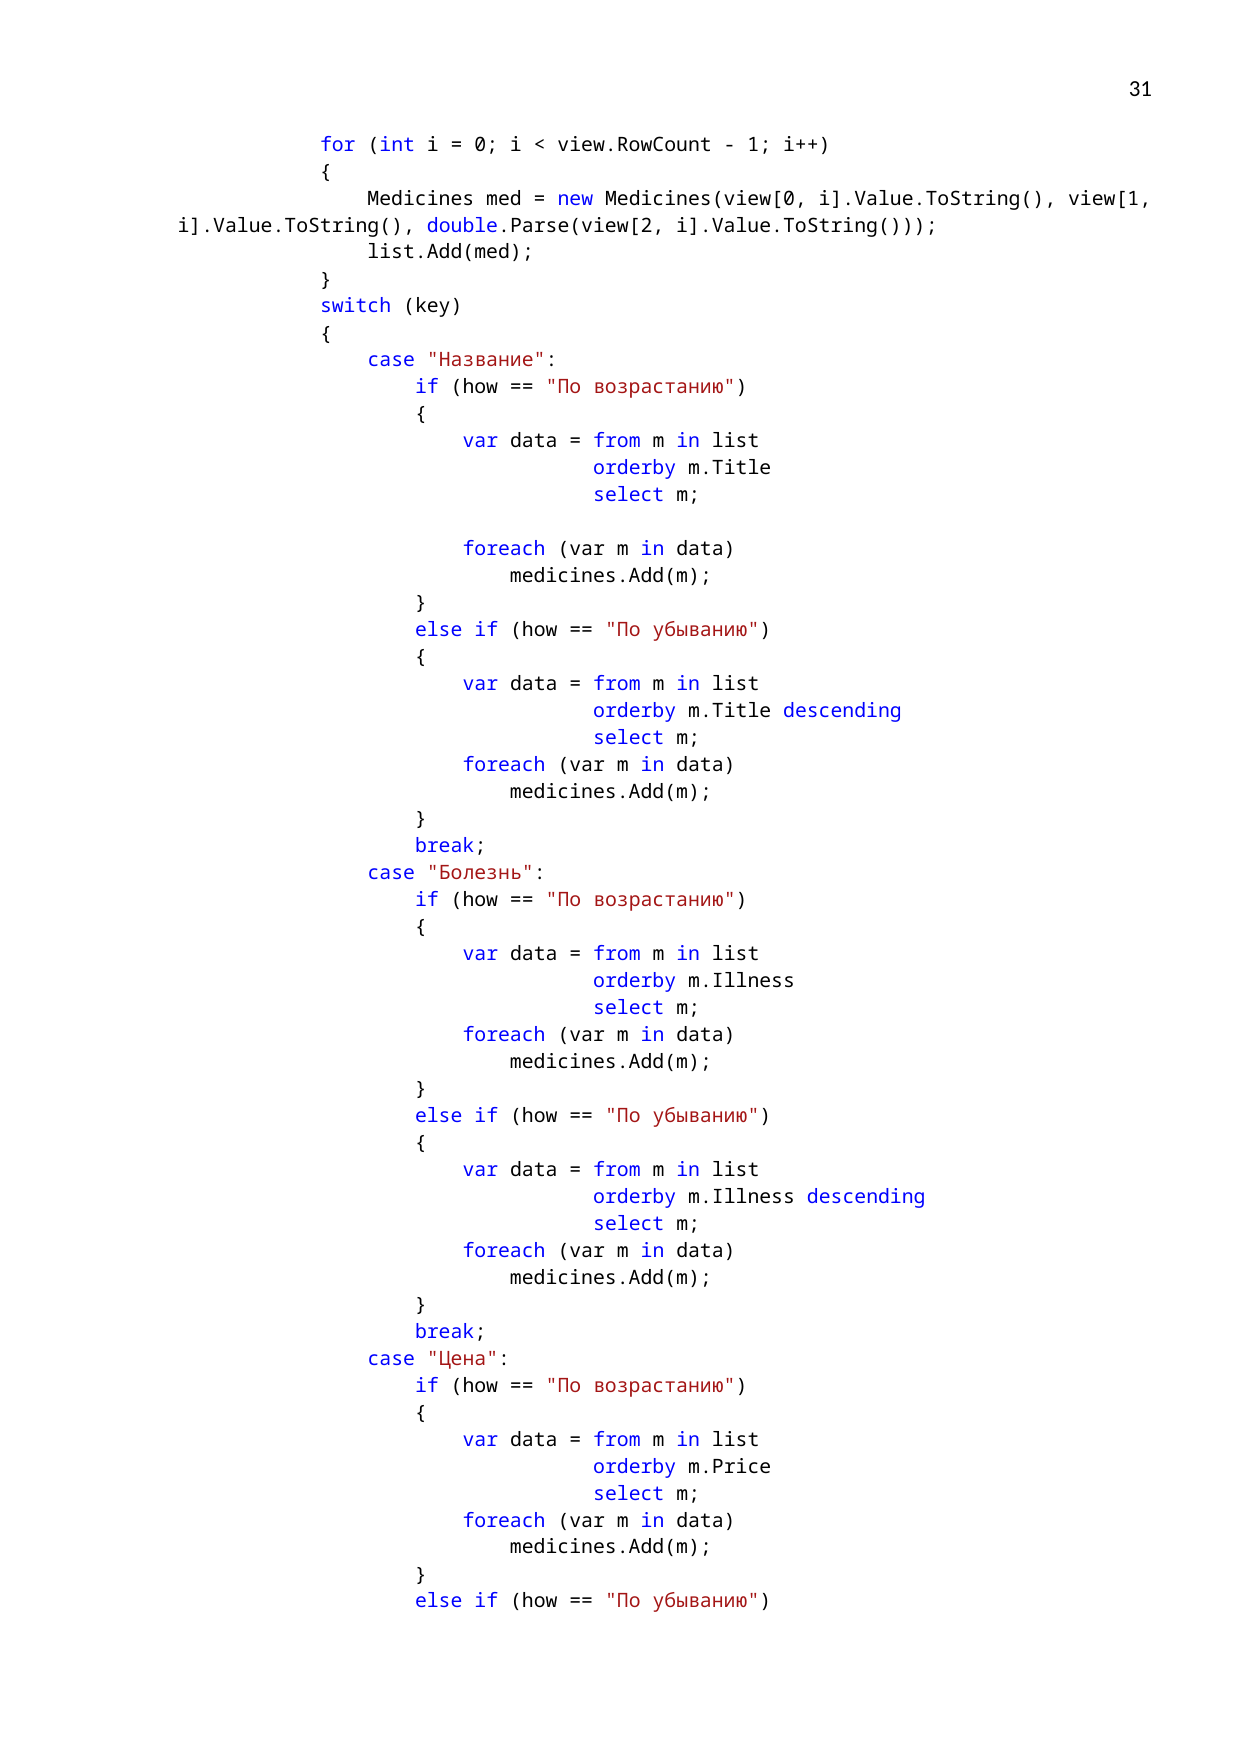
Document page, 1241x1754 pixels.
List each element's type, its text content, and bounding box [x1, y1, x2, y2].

text } [177, 1074, 1152, 1101]
text orderby m.Price [177, 1452, 1152, 1479]
text orderby m.Title descending [177, 696, 1152, 723]
text case "Болезнь": [177, 858, 1152, 885]
text select m; [177, 481, 1152, 508]
text if (how == "По возрастанию") [177, 373, 1152, 400]
text foreach (var m in data) [177, 1506, 1152, 1533]
text switch (key) [177, 292, 1152, 319]
text medicines.Add(m); [177, 1533, 1152, 1560]
text select m; [177, 723, 1152, 750]
text { [177, 157, 1152, 184]
text } [177, 1290, 1152, 1317]
text { [177, 642, 1152, 669]
text var data = from m in list [177, 939, 1152, 966]
text { [177, 400, 1152, 427]
text foreach (var m in data) [177, 1020, 1152, 1047]
text break; [177, 1317, 1152, 1344]
text { [177, 319, 1152, 346]
text var data = from m in list [177, 427, 1152, 454]
text select m; [177, 1209, 1152, 1236]
text } [177, 588, 1152, 616]
text if (how == "По возрастанию") [177, 885, 1152, 912]
text medicines.Add(m); [177, 777, 1152, 804]
text else if (how == "По убыванию") [177, 1587, 1152, 1614]
text var data = from m in list [177, 1425, 1152, 1452]
text foreach (var m in data) [177, 1236, 1152, 1263]
text Medicines med = new Medicines(view[0, i].Value.ToString(), view[1, i].Value.ToString(), double.Parse(view[2, i].Value.ToString())); [177, 184, 1152, 238]
text medicines.Add(m); [177, 1263, 1152, 1290]
text list.Add(med); [177, 238, 1152, 265]
text foreach (var m in data) [177, 534, 1152, 562]
text } [177, 804, 1152, 831]
text for (int i = 0; i < view.RowCount - 1; i++) [177, 130, 1152, 157]
text orderby m.Title [177, 454, 1152, 481]
text { [177, 1128, 1152, 1155]
text break; [177, 831, 1152, 858]
text if (how == "По возрастанию") [177, 1371, 1152, 1398]
text select m; [177, 993, 1152, 1020]
text else if (how == "По убыванию") [177, 1101, 1152, 1128]
text orderby m.Illness [177, 966, 1152, 993]
text case "Название": [177, 346, 1152, 373]
text } [177, 265, 1152, 292]
text medicines.Add(m); [177, 562, 1152, 588]
text var data = from m in list [177, 669, 1152, 696]
text else if (how == "По убыванию") [177, 616, 1152, 642]
text { [177, 912, 1152, 939]
text } [177, 1560, 1152, 1587]
text case "Цена": [177, 1344, 1152, 1371]
text select m; [177, 1479, 1152, 1506]
text medicines.Add(m); [177, 1047, 1152, 1074]
text var data = from m in list [177, 1155, 1152, 1182]
text orderby m.Illness descending [177, 1182, 1152, 1209]
text { [177, 1398, 1152, 1425]
text foreach (var m in data) [177, 750, 1152, 777]
